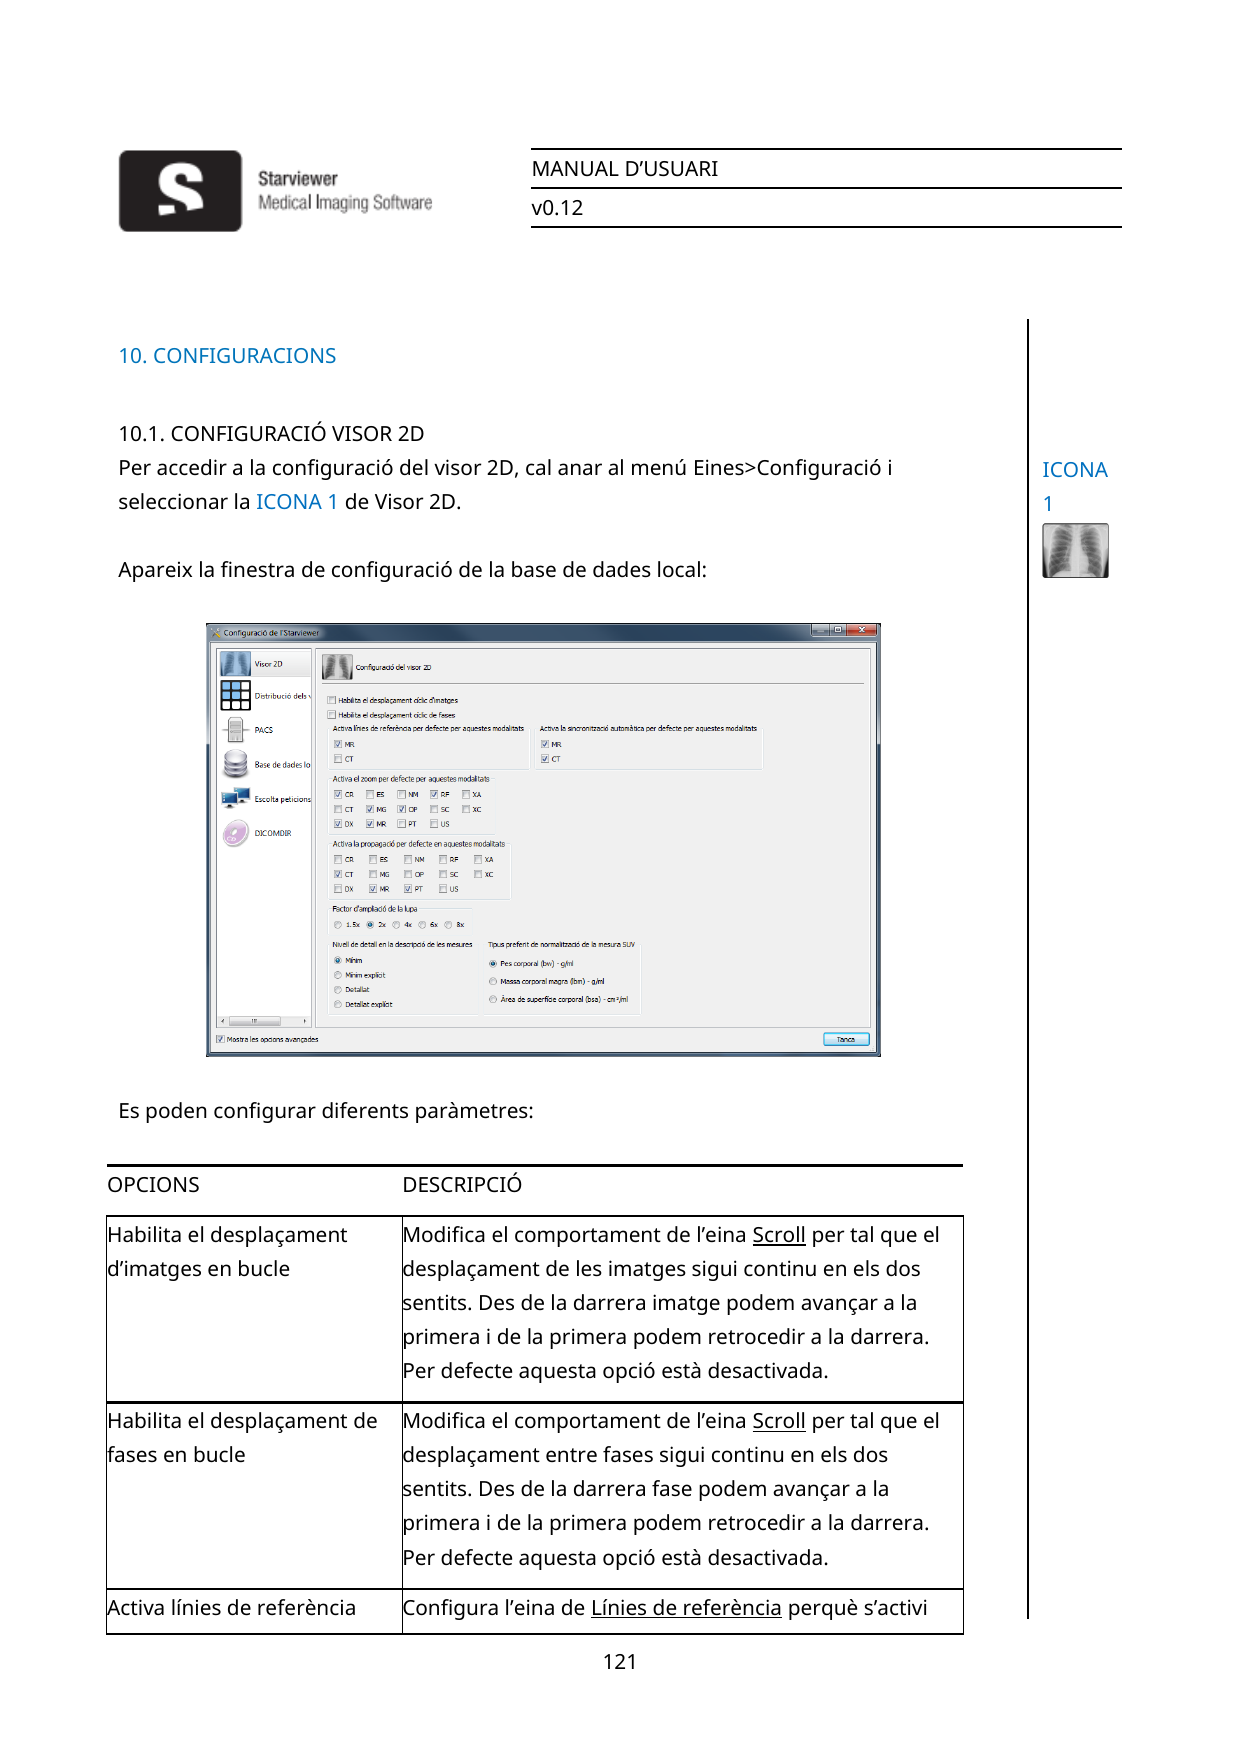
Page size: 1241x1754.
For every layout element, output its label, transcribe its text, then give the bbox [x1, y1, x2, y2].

text Apareix la finestra de configuració de la base de dades local: [118, 555, 1027, 584]
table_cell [107, 1590, 402, 1633]
picture [1042, 523, 1109, 578]
text Es poden configurar diferents paràmetres: [118, 1096, 1027, 1124]
table_header opcions [107, 1167, 402, 1215]
table_cell Modifica el comportament de l’eina Scroll per tal que el desplaçament de les imatges sigui continu en els dos sentits. Des de la darrera imatge podem avançar a la primera i de la primera podem retrocedir a la darrera. Per defecte aquesta opció està desactivada. [403, 1217, 963, 1401]
text Per accedir a la configuració del visor 2D, cal anar al menú Eines>Configuració i seleccionar la ICONA 1 de Visor 2D. [118, 453, 1027, 516]
table_header descripció [402, 1167, 963, 1215]
table_cell Modifica el comportament de l’eina Scroll per tal que el desplaçament entre fases sigui continu en els dos sentits. Des de la darrera fase podem avançar a la primera i de la primera podem retrocedir a la darrera. Per defecte aquesta opció està desactivada. [403, 1404, 963, 1588]
table_header ICONA 1 [1029, 319, 1122, 1618]
subtitle Configuracions [118, 341, 1027, 370]
subtitle Configuració Visor 2D [118, 419, 1027, 448]
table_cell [403, 1590, 963, 1633]
picture [206, 623, 881, 1057]
table_cell Habilita el desplaçament de fases en bucle [107, 1404, 402, 1588]
table_cell Habilita el desplaçament d’imatges en bucle [107, 1217, 402, 1401]
